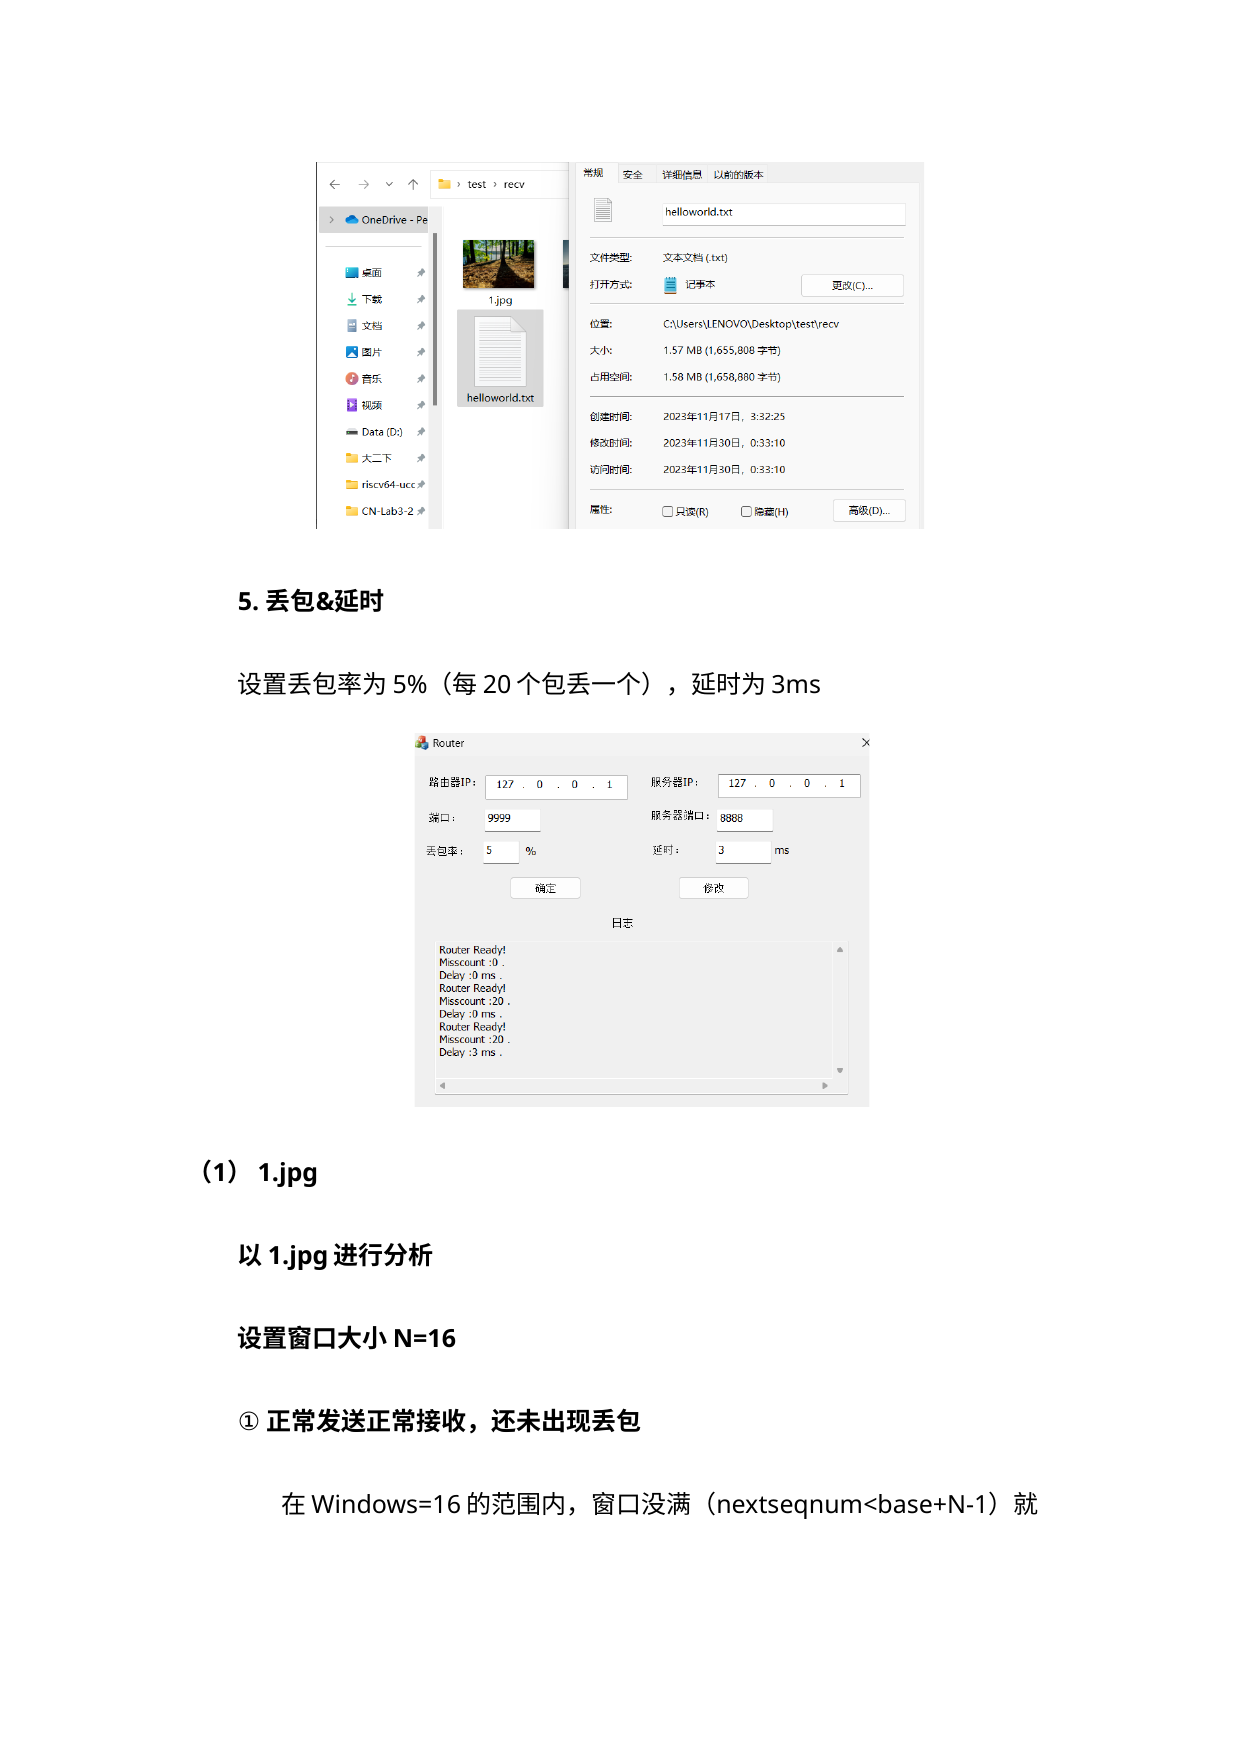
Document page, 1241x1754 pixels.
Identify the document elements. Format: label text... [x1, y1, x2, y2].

list 设置丢包率为5%（每20个包丢一个），延时为3ms [187, 650, 1053, 715]
list 以1.jpg进行分析 [187, 1221, 1053, 1286]
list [231, 1471, 1053, 1536]
picture [316, 162, 925, 529]
list 正常发送正常接收，还未出现丢包 [187, 1387, 1053, 1452]
list 丢包&延时 [187, 567, 1053, 632]
list 1.jpg [187, 1138, 1053, 1203]
list 设置窗口大小N=16 [187, 1304, 1053, 1369]
picture [414, 733, 870, 1107]
